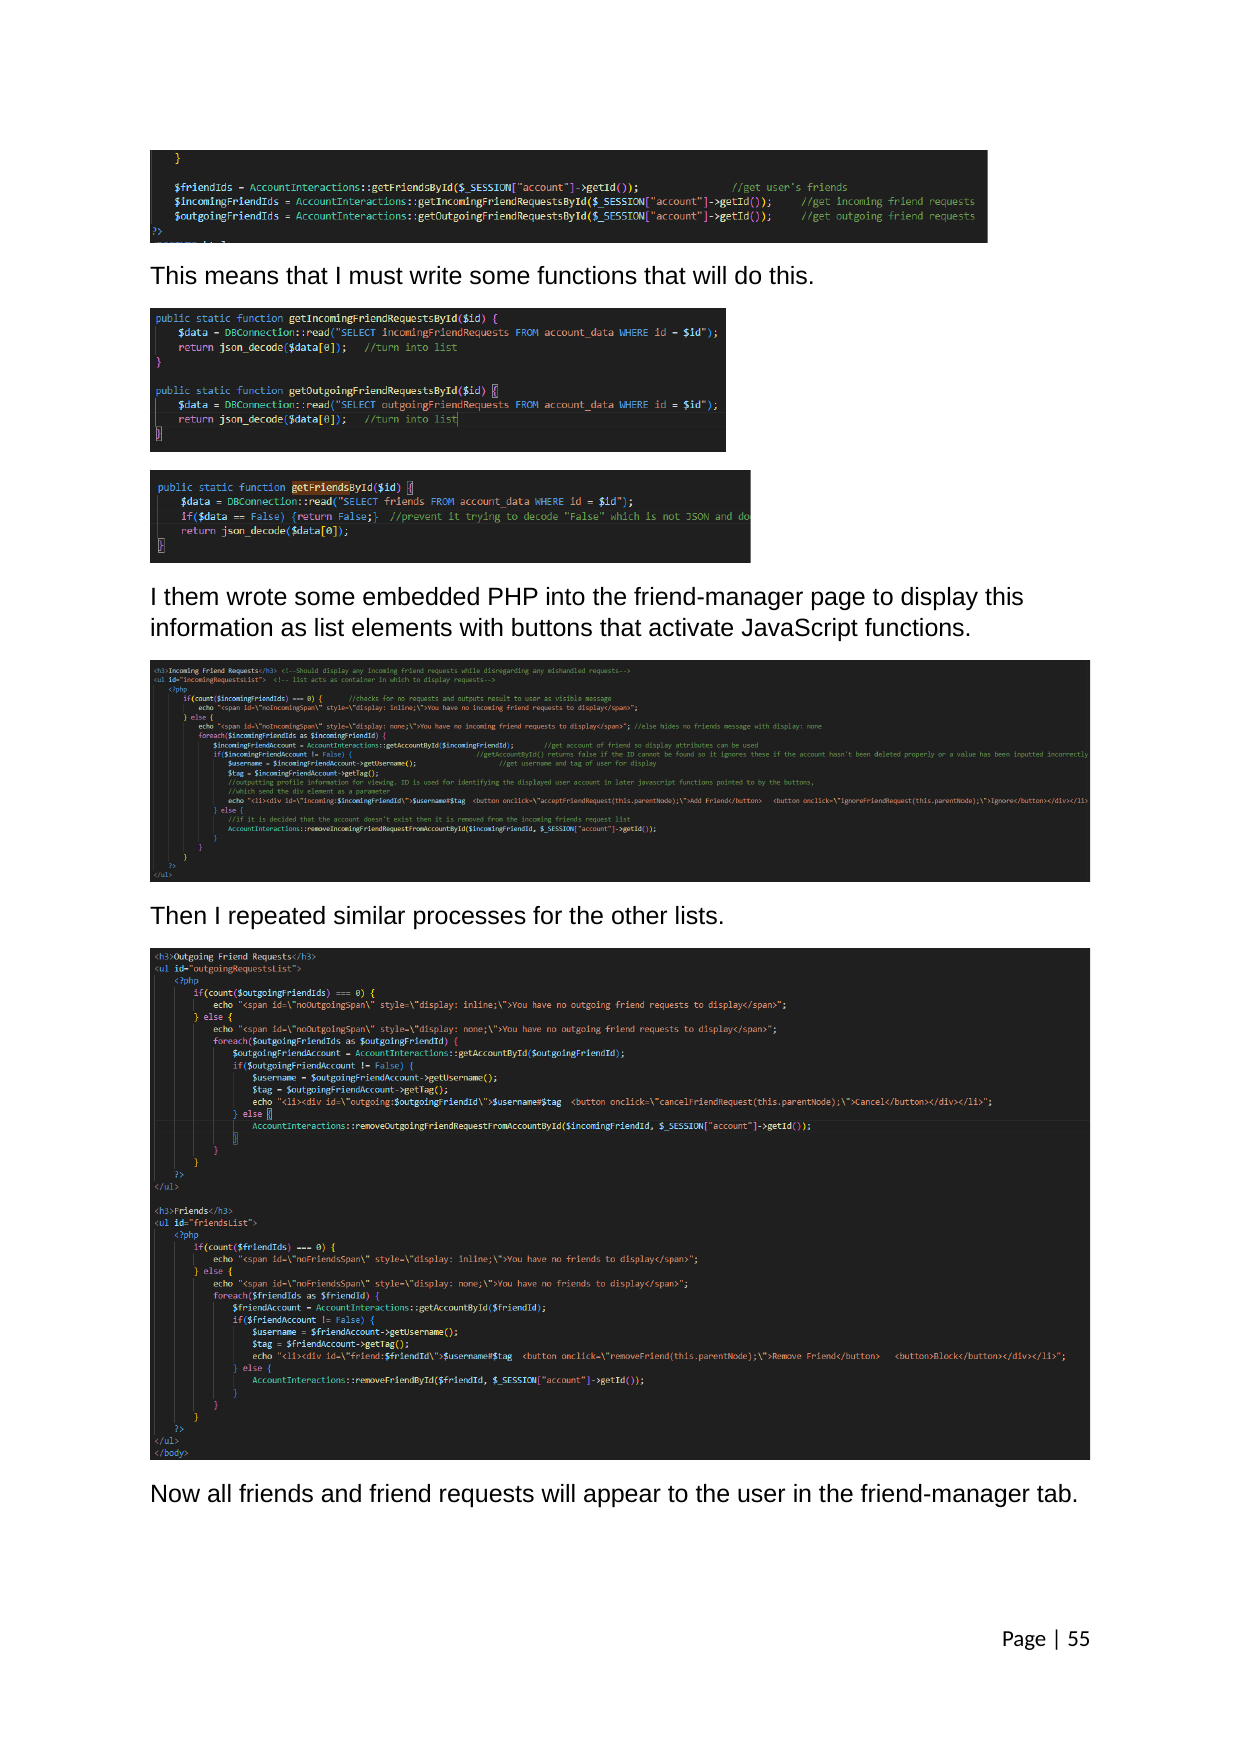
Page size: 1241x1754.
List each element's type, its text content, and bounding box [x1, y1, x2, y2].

text Now all friends and friend requests will appear to the user in the friend-manager tab. [150, 1478, 1090, 1507]
picture [150, 470, 751, 563]
picture [150, 308, 726, 452]
picture [150, 660, 1091, 882]
picture [150, 948, 1091, 1460]
text Then I repeated similar processes for the other lists. [150, 901, 1090, 929]
text This means that I must write some functions that will do this. [150, 261, 1090, 290]
picture [150, 150, 988, 243]
text I them wrote some embedded PHP into the friend-manager page to display this information as list elements with buttons that activate JavaScript functions. [150, 582, 1090, 641]
